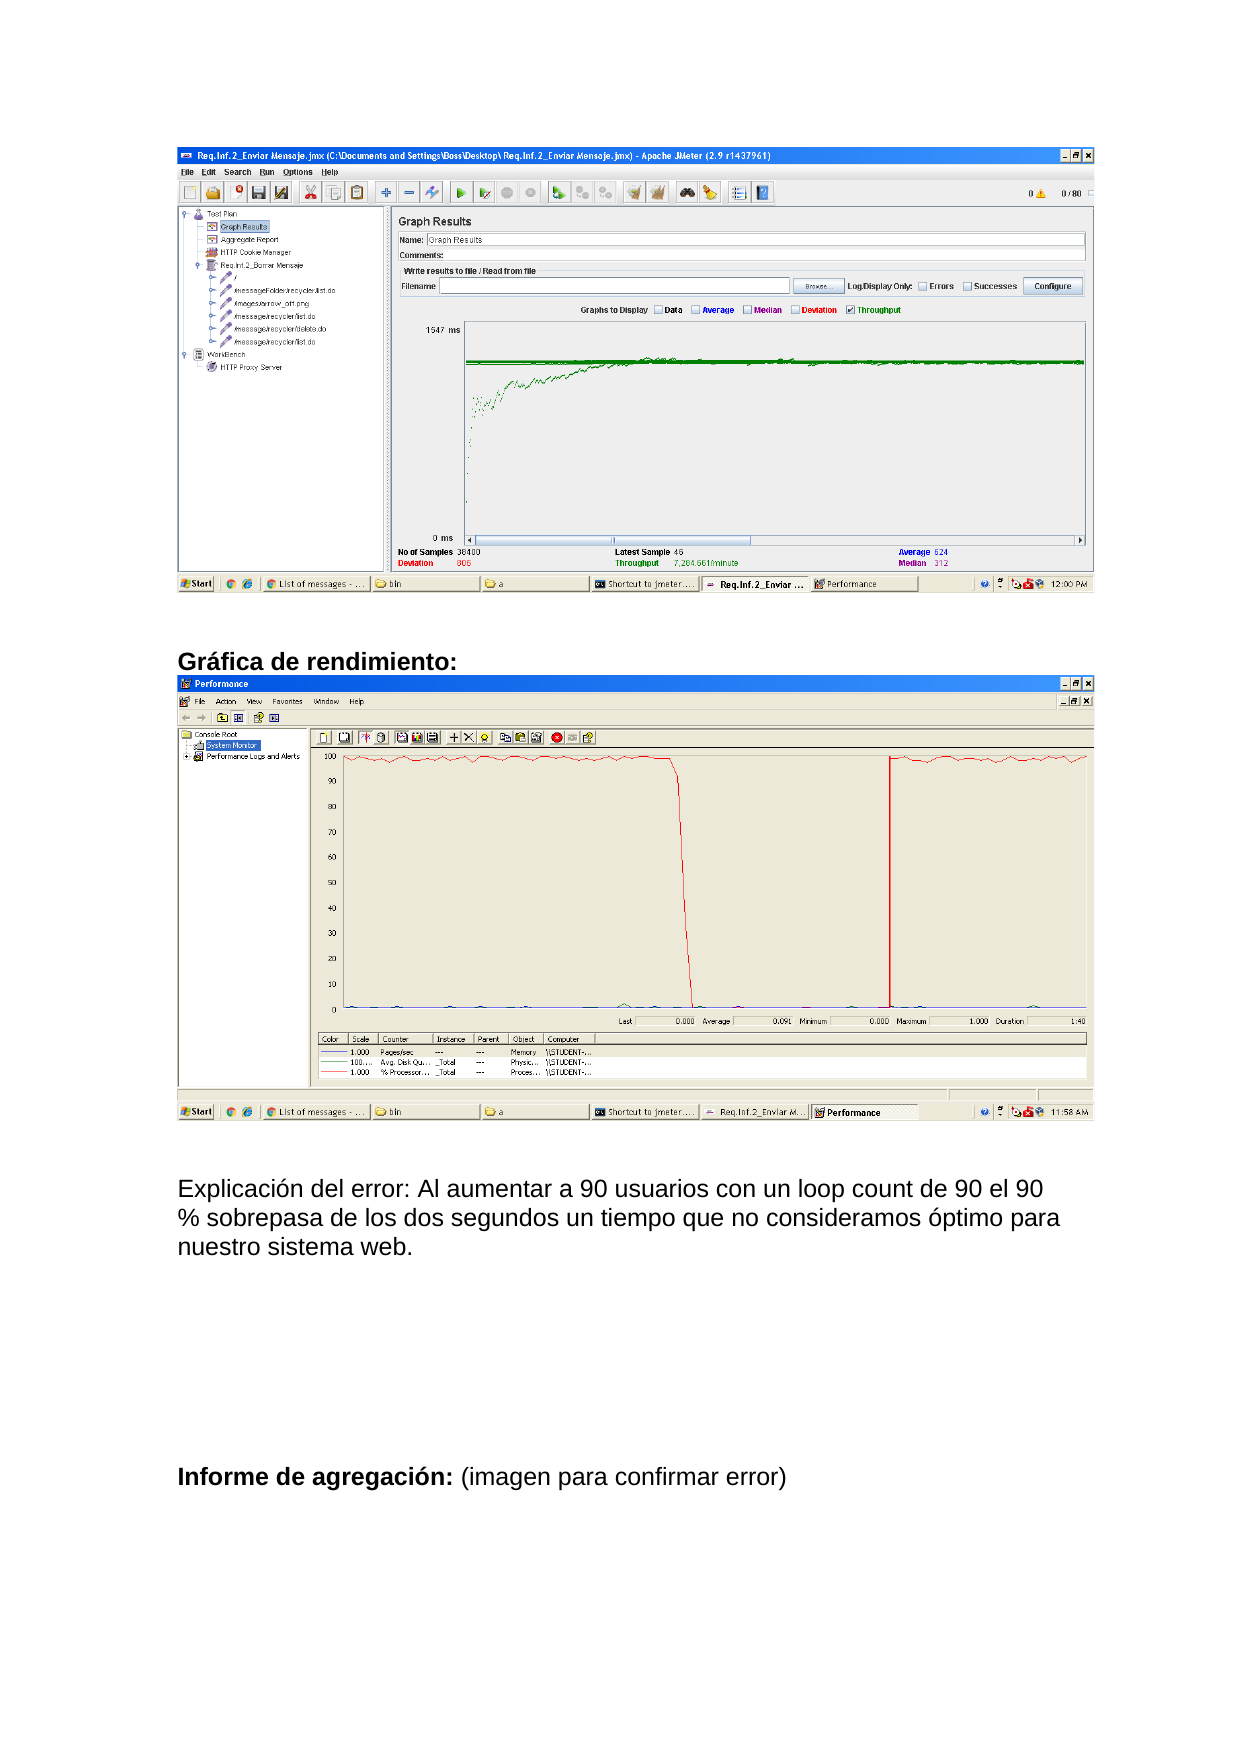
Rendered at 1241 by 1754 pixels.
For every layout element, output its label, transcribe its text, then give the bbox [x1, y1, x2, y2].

text Gráfica de rendimiento: [177, 647, 1063, 675]
picture [177, 675, 1095, 1121]
text Informe de agregación: (imagen para confirmar error) [177, 1462, 1063, 1491]
picture [177, 147, 1095, 593]
text Explicación del error: Al aumentar a 90 usuarios con un loop count de 90 el 90 % sobrepasa de los dos segundos un tiempo que no consideramos óptimo para nuestro sistema web. [177, 1174, 1063, 1261]
